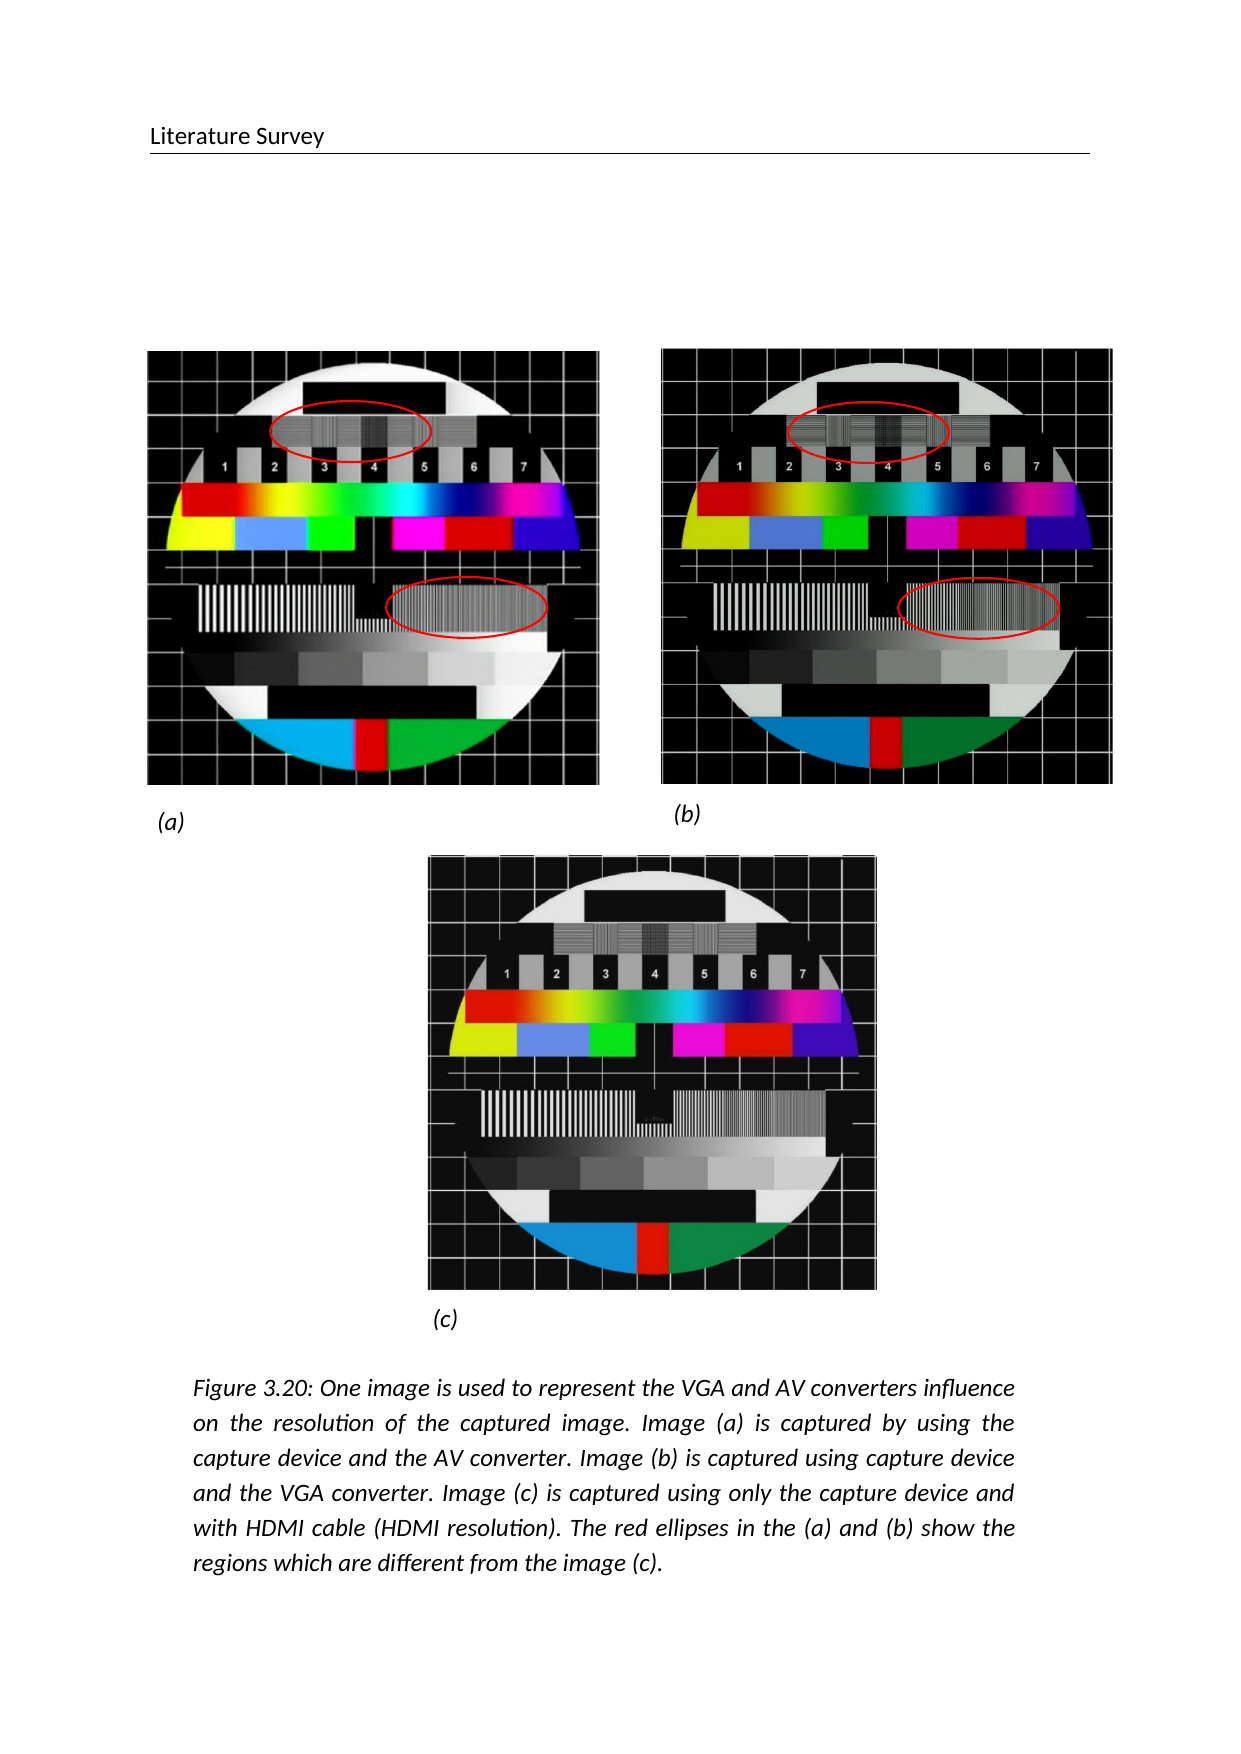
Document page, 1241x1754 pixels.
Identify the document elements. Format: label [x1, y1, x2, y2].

picture [661, 348, 1113, 784]
picture [427, 855, 877, 1290]
picture [147, 351, 600, 785]
